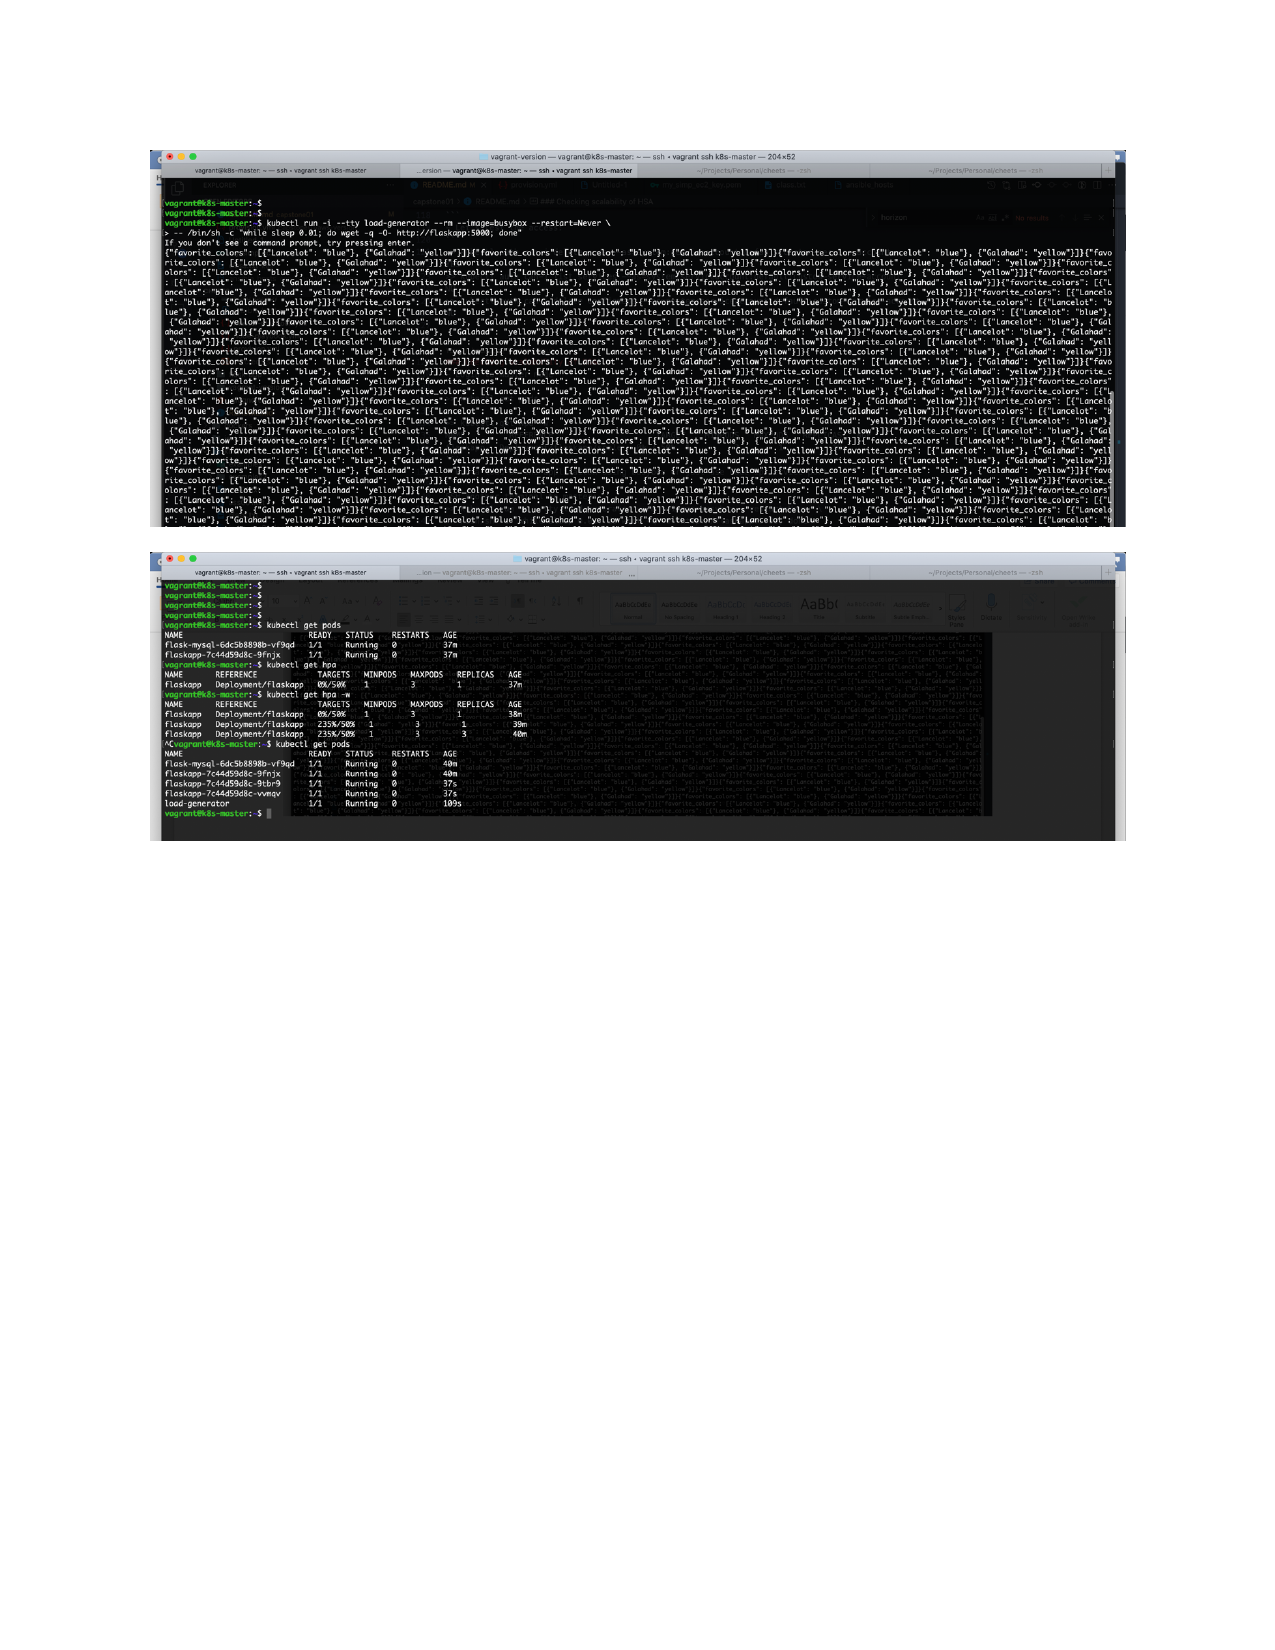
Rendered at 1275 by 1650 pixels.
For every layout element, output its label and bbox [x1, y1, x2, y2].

picture [150, 150, 1126, 527]
picture [150, 552, 1126, 841]
